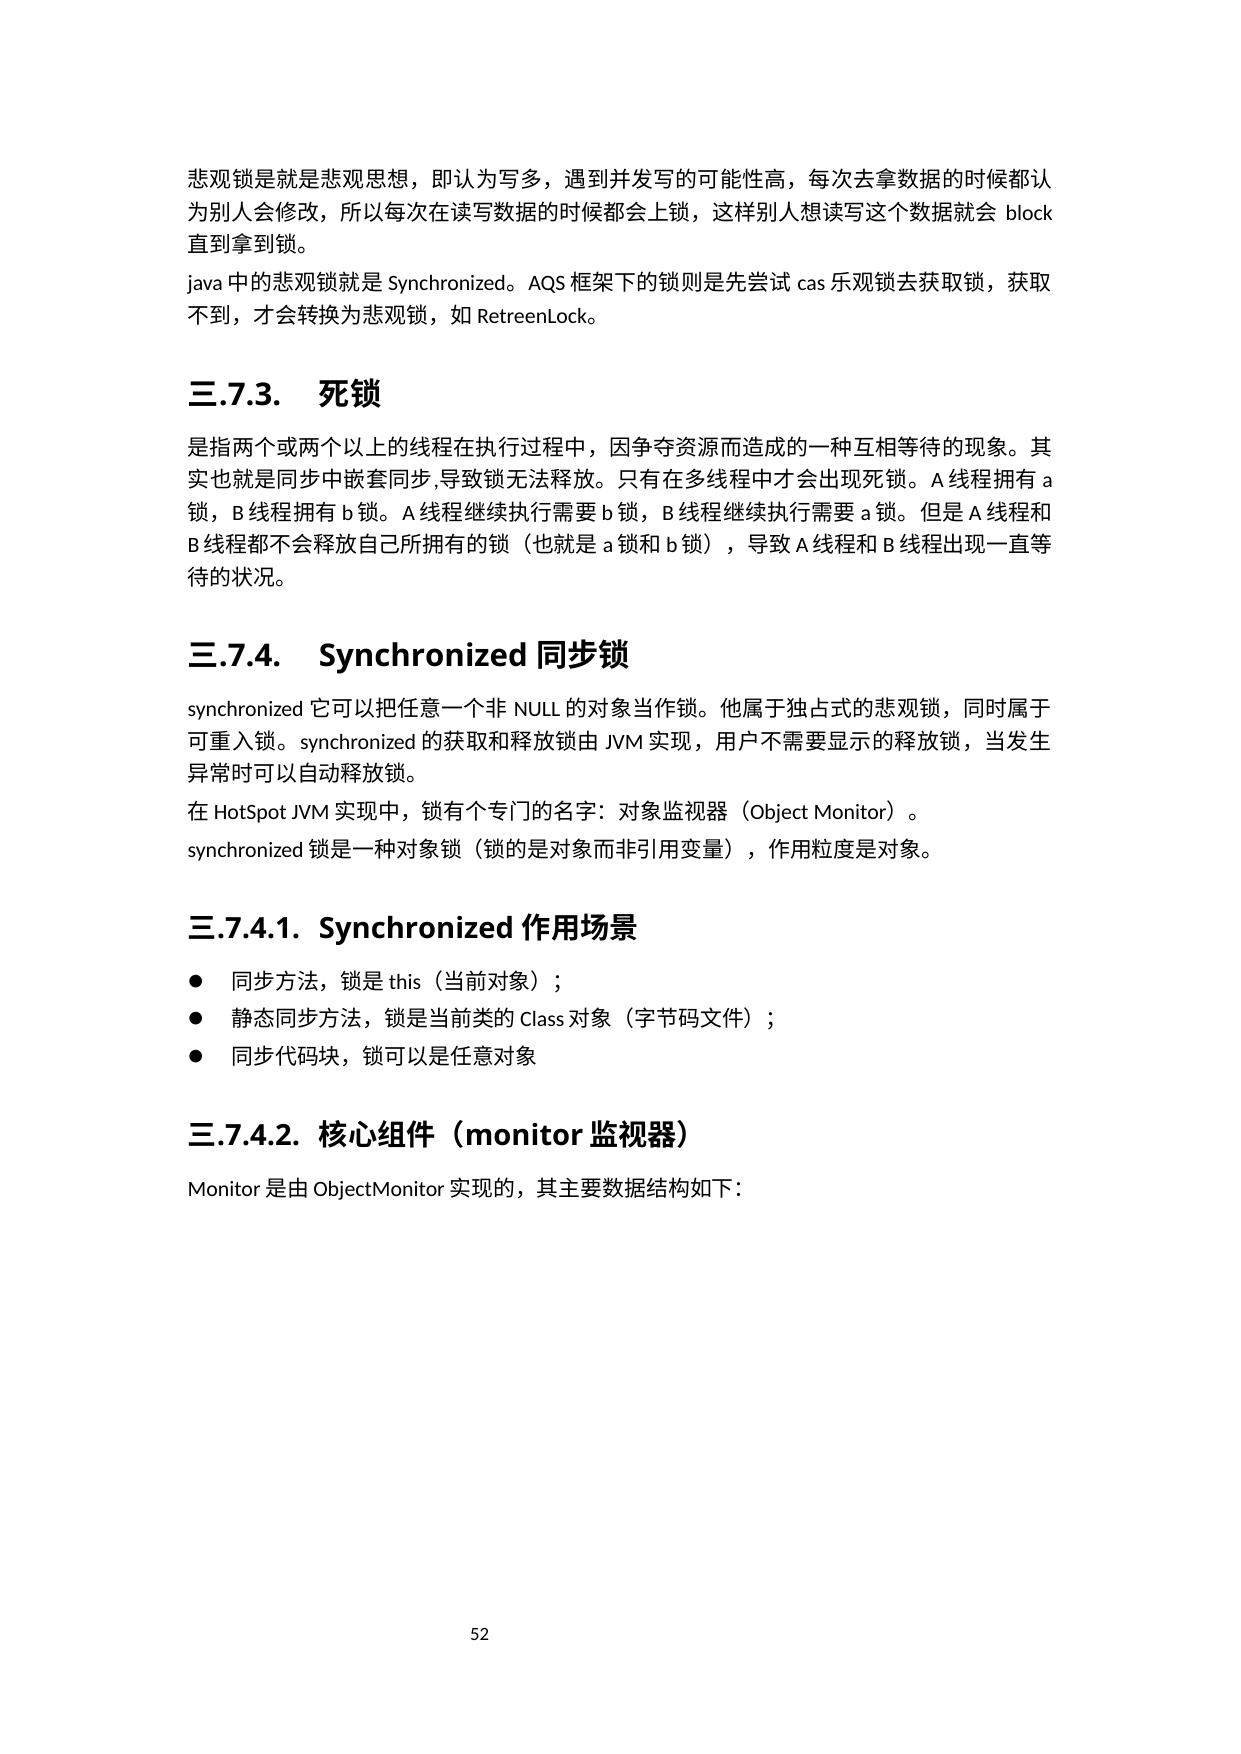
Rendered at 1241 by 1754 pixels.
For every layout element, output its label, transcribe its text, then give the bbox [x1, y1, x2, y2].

list 静态同步方法，锁是当前类的Class对象（字节码文件）； [187, 1001, 1053, 1033]
text synchronized 锁是一种对象锁（锁的是对象而非引用变量），作用粒度是对象。 [187, 831, 1053, 864]
text 是指两个或两个以上的线程在执行过程中，因争夺资源而造成的一种互相等待的现象。其实也就是同步中嵌套同步,导致锁无法释放。只有在多线程中才会出现死锁。A线程拥有a锁，B线程拥有b锁。A线程继续执行需要b锁，B线程继续执行需要a锁。但是A线程和B线程都不会释放自己所拥有的锁（也就是a锁和b锁），导致A线程和B线程出现一直等待的状况。 [187, 429, 1053, 592]
subtitle Synchronized 作用场景 [187, 893, 1053, 958]
list 同步代码块，锁可以是任意对象 [187, 1039, 1053, 1071]
text Monitor是由ObjectMonitor实现的，其主要数据结构如下： [187, 1171, 1053, 1203]
text 在HotSpot JVM实现中，锁有个专门的名字：对象监视器（Object Monitor）。 [187, 794, 1053, 826]
subtitle Synchronized 同步锁 [187, 621, 1053, 686]
subtitle 死锁 [187, 359, 1053, 424]
text java中的悲观锁就是Synchronized。AQS框架下的锁则是先尝试cas乐观锁去获取锁，获取不到，才会转换为悲观锁，如 RetreenLock。 [187, 265, 1053, 330]
list 同步方法，锁是this（当前对象）； [187, 963, 1053, 996]
subtitle 核心组件（monitor监视器） [187, 1100, 1053, 1165]
text synchronized 它可以把任意一个非 NULL 的对象当作锁。他属于独占式的悲观锁，同时属于可重入锁。synchronized的获取和释放锁由JVM实现，用户不需要显示的释放锁，当发生异常时可以自动释放锁。 [187, 691, 1053, 788]
text 悲观锁是就是悲观思想，即认为写多，遇到并发写的可能性高，每次去拿数据的时候都认为别人会修改，所以每次在读写数据的时候都会上锁，这样别人想读写这个数据就会 block 直到拿到锁。 [187, 162, 1053, 259]
